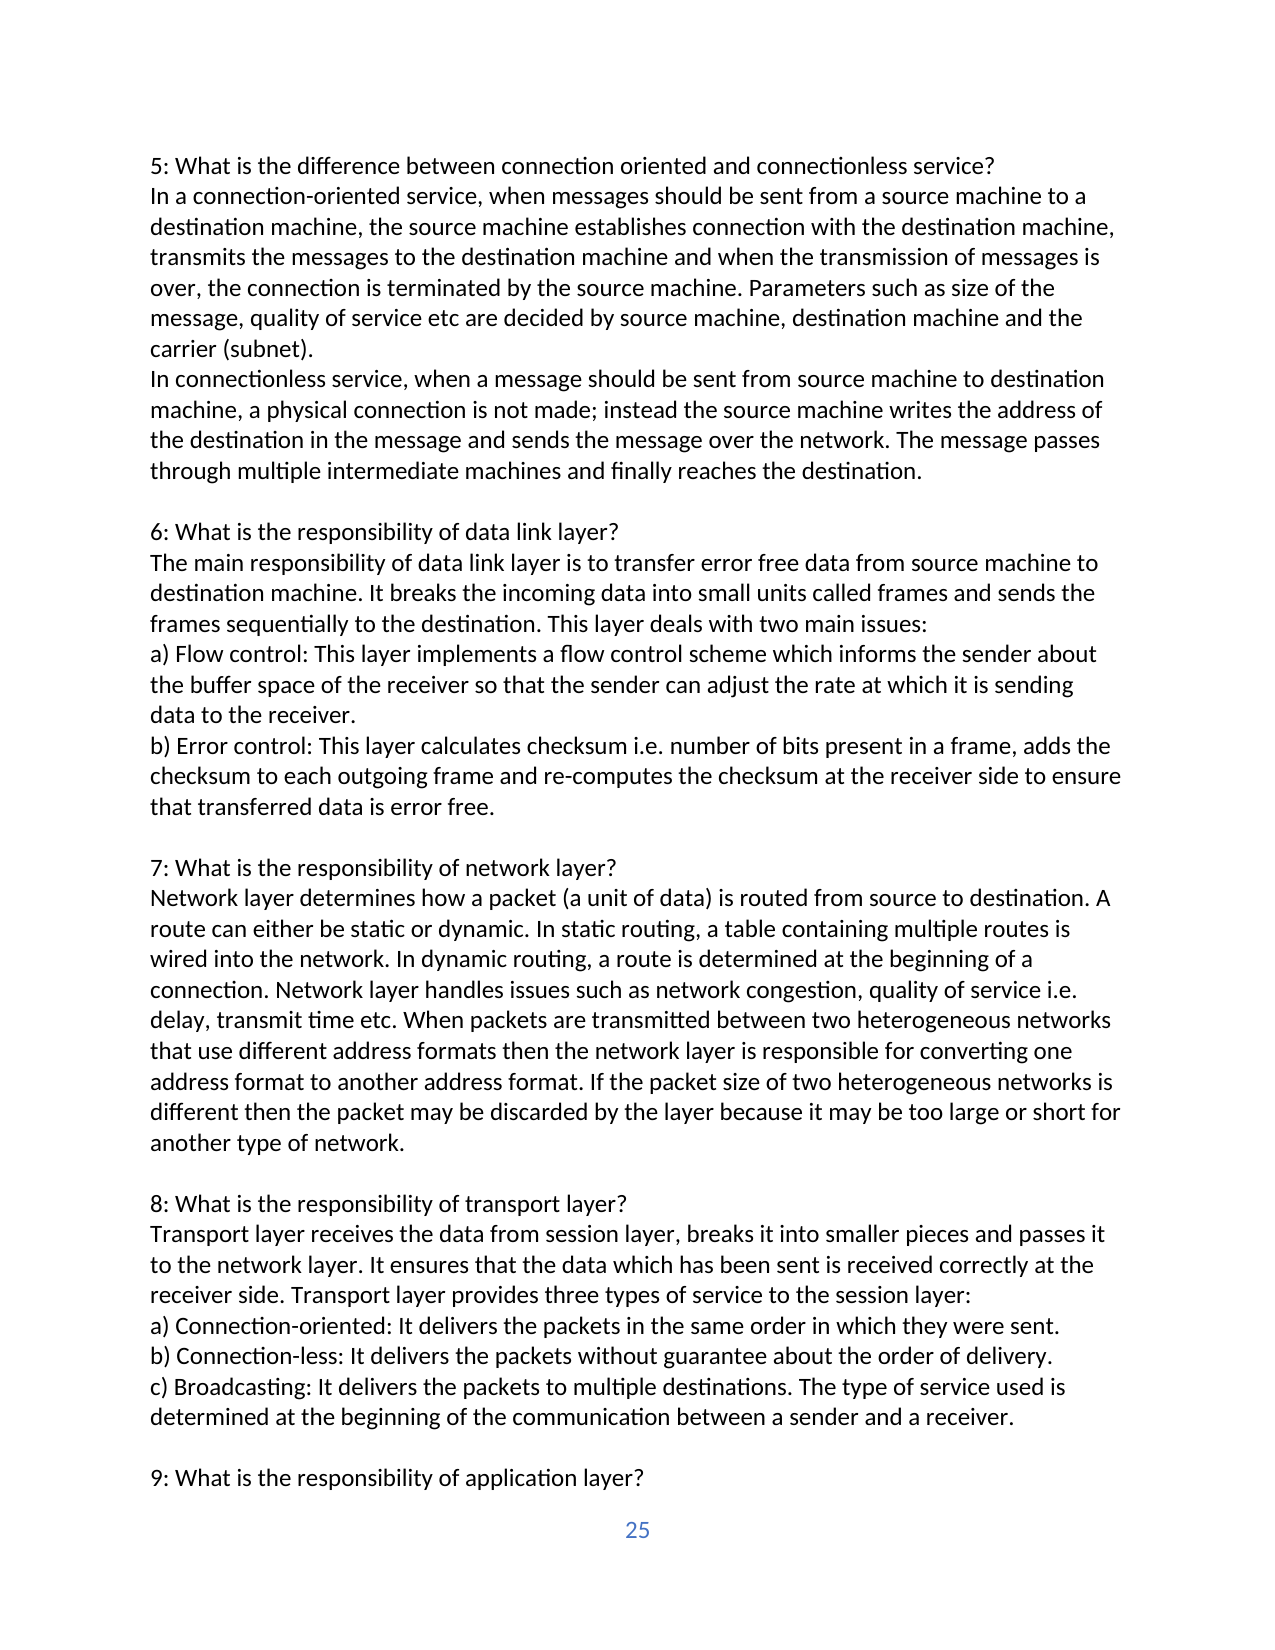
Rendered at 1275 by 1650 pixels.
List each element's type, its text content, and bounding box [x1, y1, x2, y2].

text a) Flow control: This layer implements a flow control scheme which informs the sender about the buffer space of the receiver so that the sender can adjust the rate at which it is sending data to the receiver. [150, 638, 1125, 730]
text a) Connection-oriented: It delivers the packets in the same order in which they were sent. [150, 1310, 1125, 1340]
text b) Connection-less: It delivers the packets without guarantee about the order of delivery. [150, 1340, 1125, 1371]
text 6: What is the responsibility of data link layer? [150, 516, 1125, 547]
text In a connection-oriented service, when messages should be sent from a source machine to a destination machine, the source machine establishes connection with the destination machine, transmits the messages to the destination machine and when the transmission of messages is over, the connection is terminated by the source machine. Parameters such as size of the message, quality of service etc are decided by source machine, destination machine and the carrier (subnet). [150, 181, 1125, 364]
text The main responsibility of data link layer is to transfer error free data from source machine to destination machine. It breaks the incoming data into small units called frames and sends the frames sequentially to the destination. This layer deals with two main issues: [150, 547, 1125, 638]
text 8: What is the responsibility of transport layer? [150, 1188, 1125, 1218]
text 5: What is the difference between connection oriented and connectionless service? [150, 150, 1125, 181]
text b) Error control: This layer calculates checksum i.e. number of bits present in a frame, adds the checksum to each outgoing frame and re-computes the checksum at the receiver side to ensure that transferred data is error free. [150, 730, 1125, 821]
text In connectionless service, when a message should be sent from source machine to destination machine, a physical connection is not made; instead the source machine writes the address of the destination in the message and sends the message over the network. The message passes through multiple intermediate machines and finally reaches the destination. [150, 364, 1125, 486]
text 9: What is the responsibility of application layer? [150, 1462, 1125, 1493]
text Network layer determines how a packet (a unit of data) is routed from source to destination. A route can either be static or dynamic. In static routing, a table containing multiple routes is wired into the network. In dynamic routing, a route is determined at the beginning of a connection. Network layer handles issues such as network congestion, quality of service i.e. delay, transmit time etc. When packets are transmitted between two heterogeneous networks that use different address formats then the network layer is responsible for converting one address format to another address format. If the packet size of two heterogeneous networks is different then the packet may be discarded by the layer because it may be too large or short for another type of network. [150, 882, 1125, 1157]
text c) Broadcasting: It delivers the packets to multiple destinations. The type of service used is determined at the beginning of the communication between a sender and a receiver. [150, 1371, 1125, 1432]
text 7: What is the responsibility of network layer? [150, 852, 1125, 882]
text Transport layer receives the data from session layer, breaks it into smaller pieces and passes it to the network layer. It ensures that the data which has been sent is received correctly at the receiver side. Transport layer provides three types of service to the session layer: [150, 1218, 1125, 1310]
